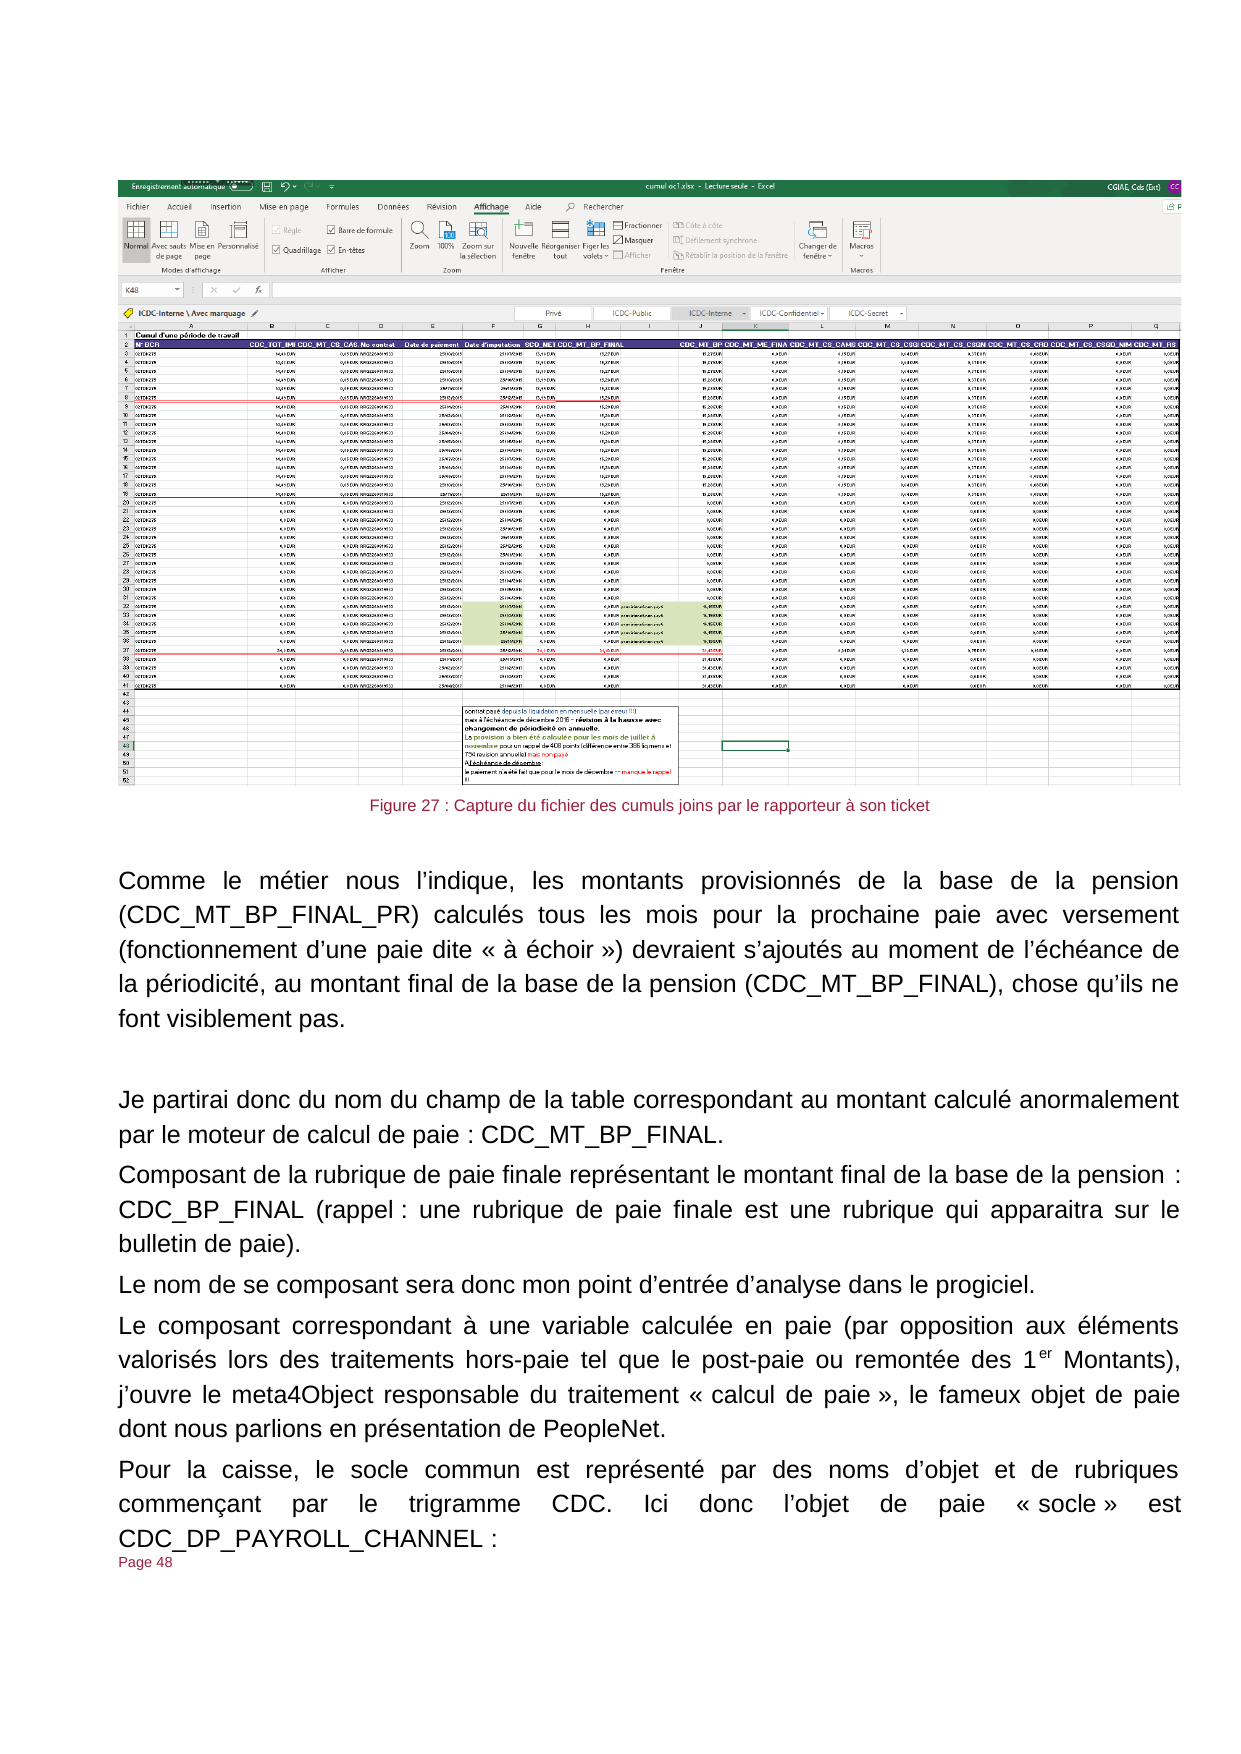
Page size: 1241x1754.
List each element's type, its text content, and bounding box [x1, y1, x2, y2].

text Composant de la rubrique de paie finale représentant le montant final de la base de la pension : CDC_BP_FINAL (rappel : une rubrique de paie finale est une rubrique qui apparaitra sur le bulletin de paie). [118, 1160, 1181, 1258]
text Comme le métier nous l’indique, les montants provisionnés de la base de la pension (CDC_MT_BP_FINAL_PR) calculés tous les mois pour la prochaine paie avec versement (fonctionnement d’une paie dite « à échoir ») devraient s’ajoutés au moment de l’échéance de la périodicité, au montant final de la base de la pension (CDC_MT_BP_FINAL), chose qu’ils ne font visiblement pas. [118, 866, 1181, 1032]
text Pour la caisse, le socle commun est représenté par des noms d’objet et de rubriques commençant par le trigramme CDC. Ici donc l’objet de paie « socle » est CDC_DP_PAYROLL_CHANNEL : [118, 1455, 1181, 1553]
text Le composant correspondant à une variable calculée en paie (par opposition aux éléments valorisés lors des traitements hors-paie tel que le post-paie ou remontée des 1er Montants), j’ouvre le meta4Object responsable du traitement « calcul de paie », le fameux objet de paie dont nous parlions en présentation de PeopleNet. [118, 1311, 1181, 1443]
text Je partirai donc du nom du champ de la table correspondant au montant calculé anormalement par le moteur de calcul de paie : CDC_MT_BP_FINAL. [118, 1085, 1181, 1148]
picture [118, 180, 1182, 786]
text Le nom de se composant sera donc mon point d’entrée d’analyse dans le progiciel. [118, 1270, 1181, 1299]
